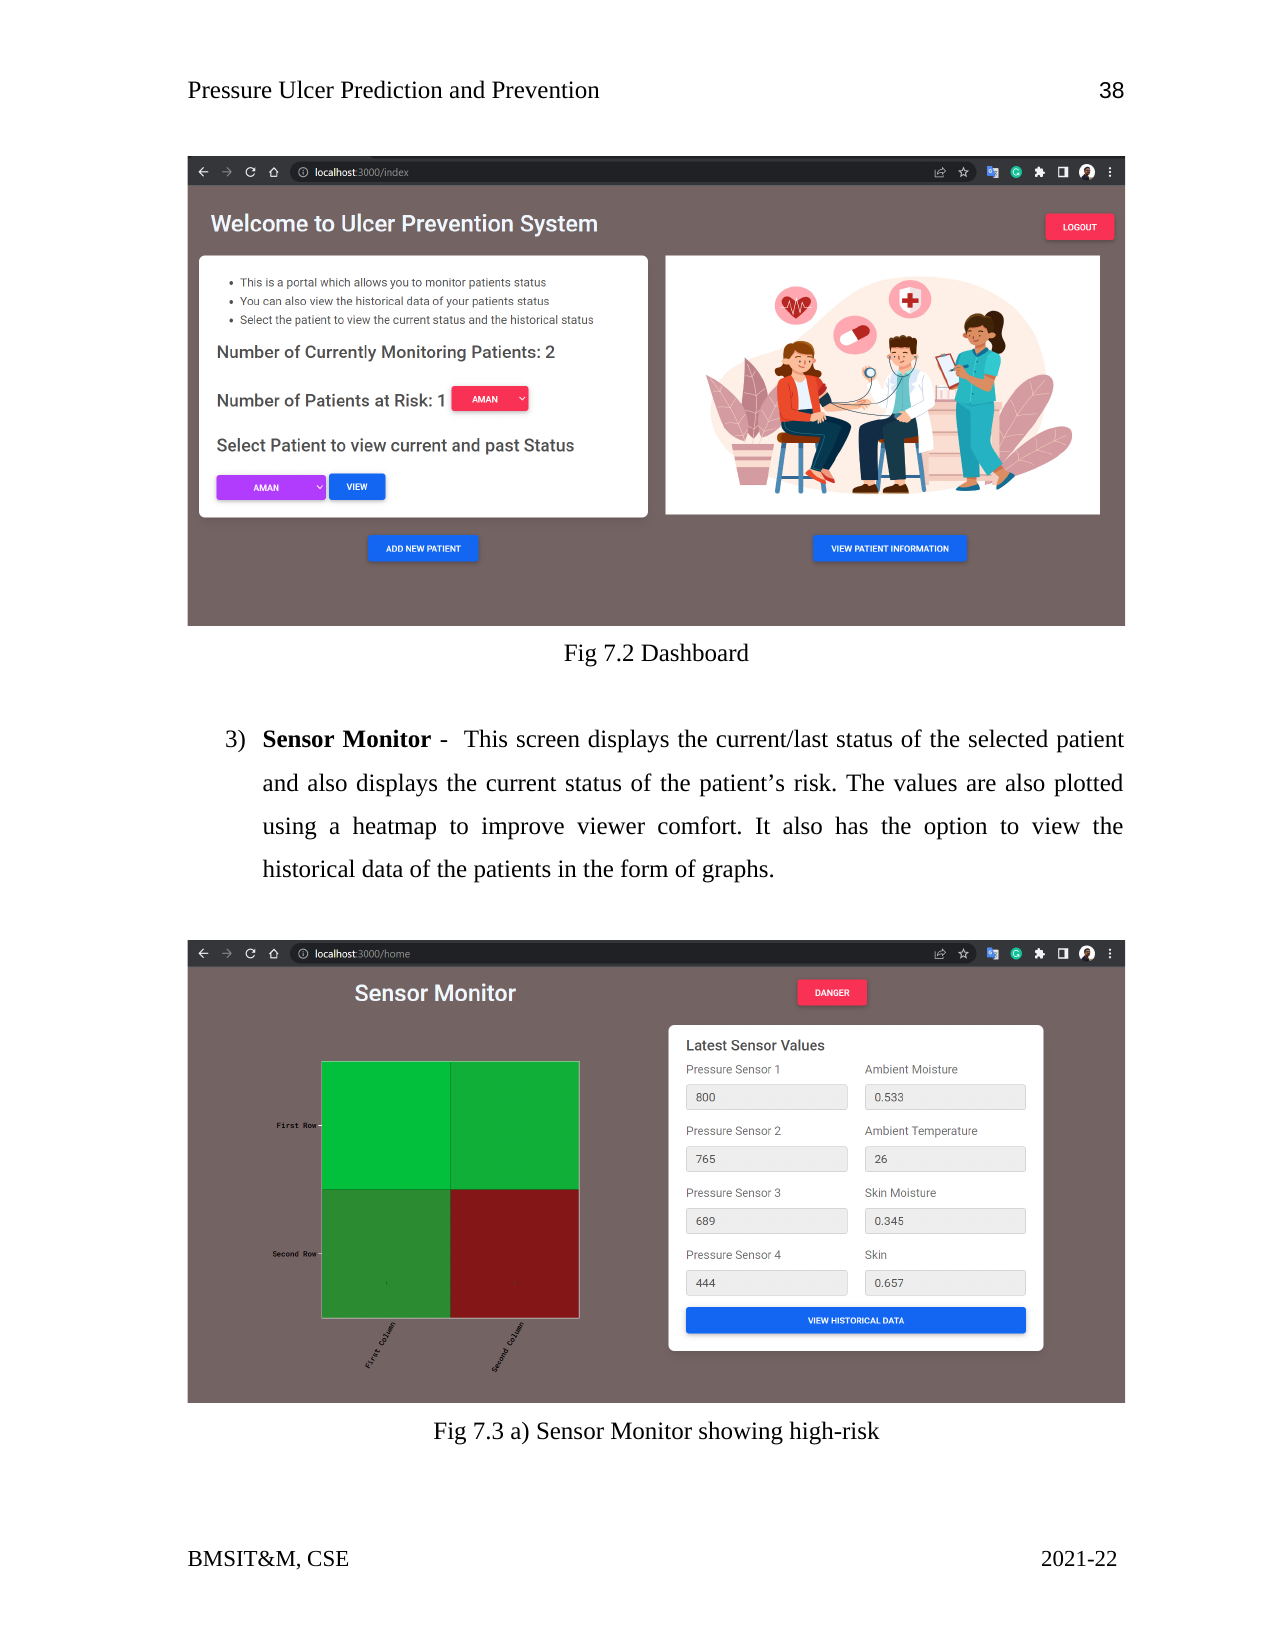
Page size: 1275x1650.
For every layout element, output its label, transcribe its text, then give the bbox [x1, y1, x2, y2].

text Fig 7.2 Dashboard [187, 638, 1125, 667]
list Sensor Monitor - This screen displays the current/last status of the selected patient and also displays the current status of the patient’s risk. The values are also plotted using a heatmap to improve viewer comfort. It also has the option to view the historical data of the patients in the form of graphs. [225, 724, 1125, 883]
text Fig 7.3 a) Sensor Monitor showing high-risk [187, 1416, 1125, 1444]
picture [187, 156, 1125, 626]
picture [187, 940, 1125, 1403]
